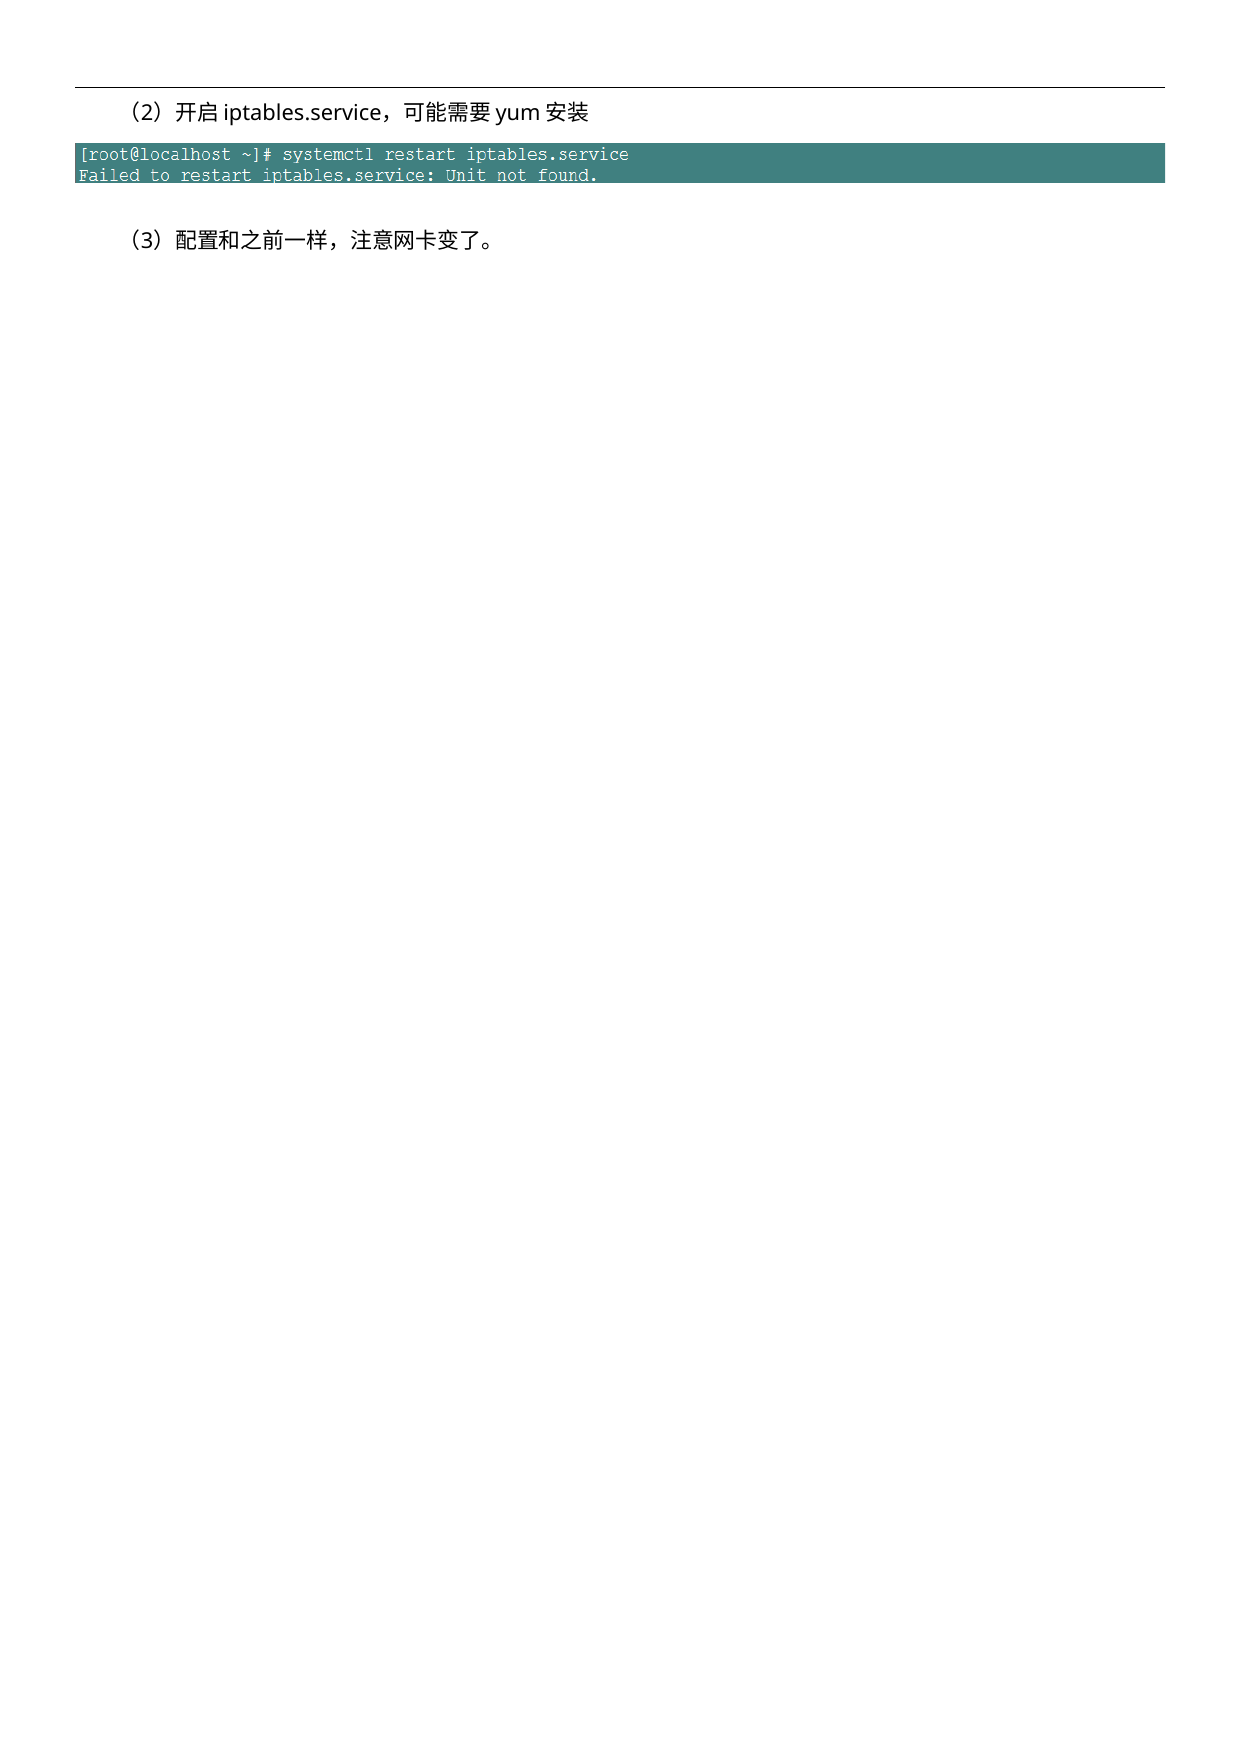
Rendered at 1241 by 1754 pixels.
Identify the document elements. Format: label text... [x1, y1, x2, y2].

picture [75, 143, 1166, 183]
text （2）开启iptables.service，可能需要yum安装 [75, 95, 1165, 127]
text （3）配置和之前一样，注意网卡变了。 [75, 223, 1165, 256]
